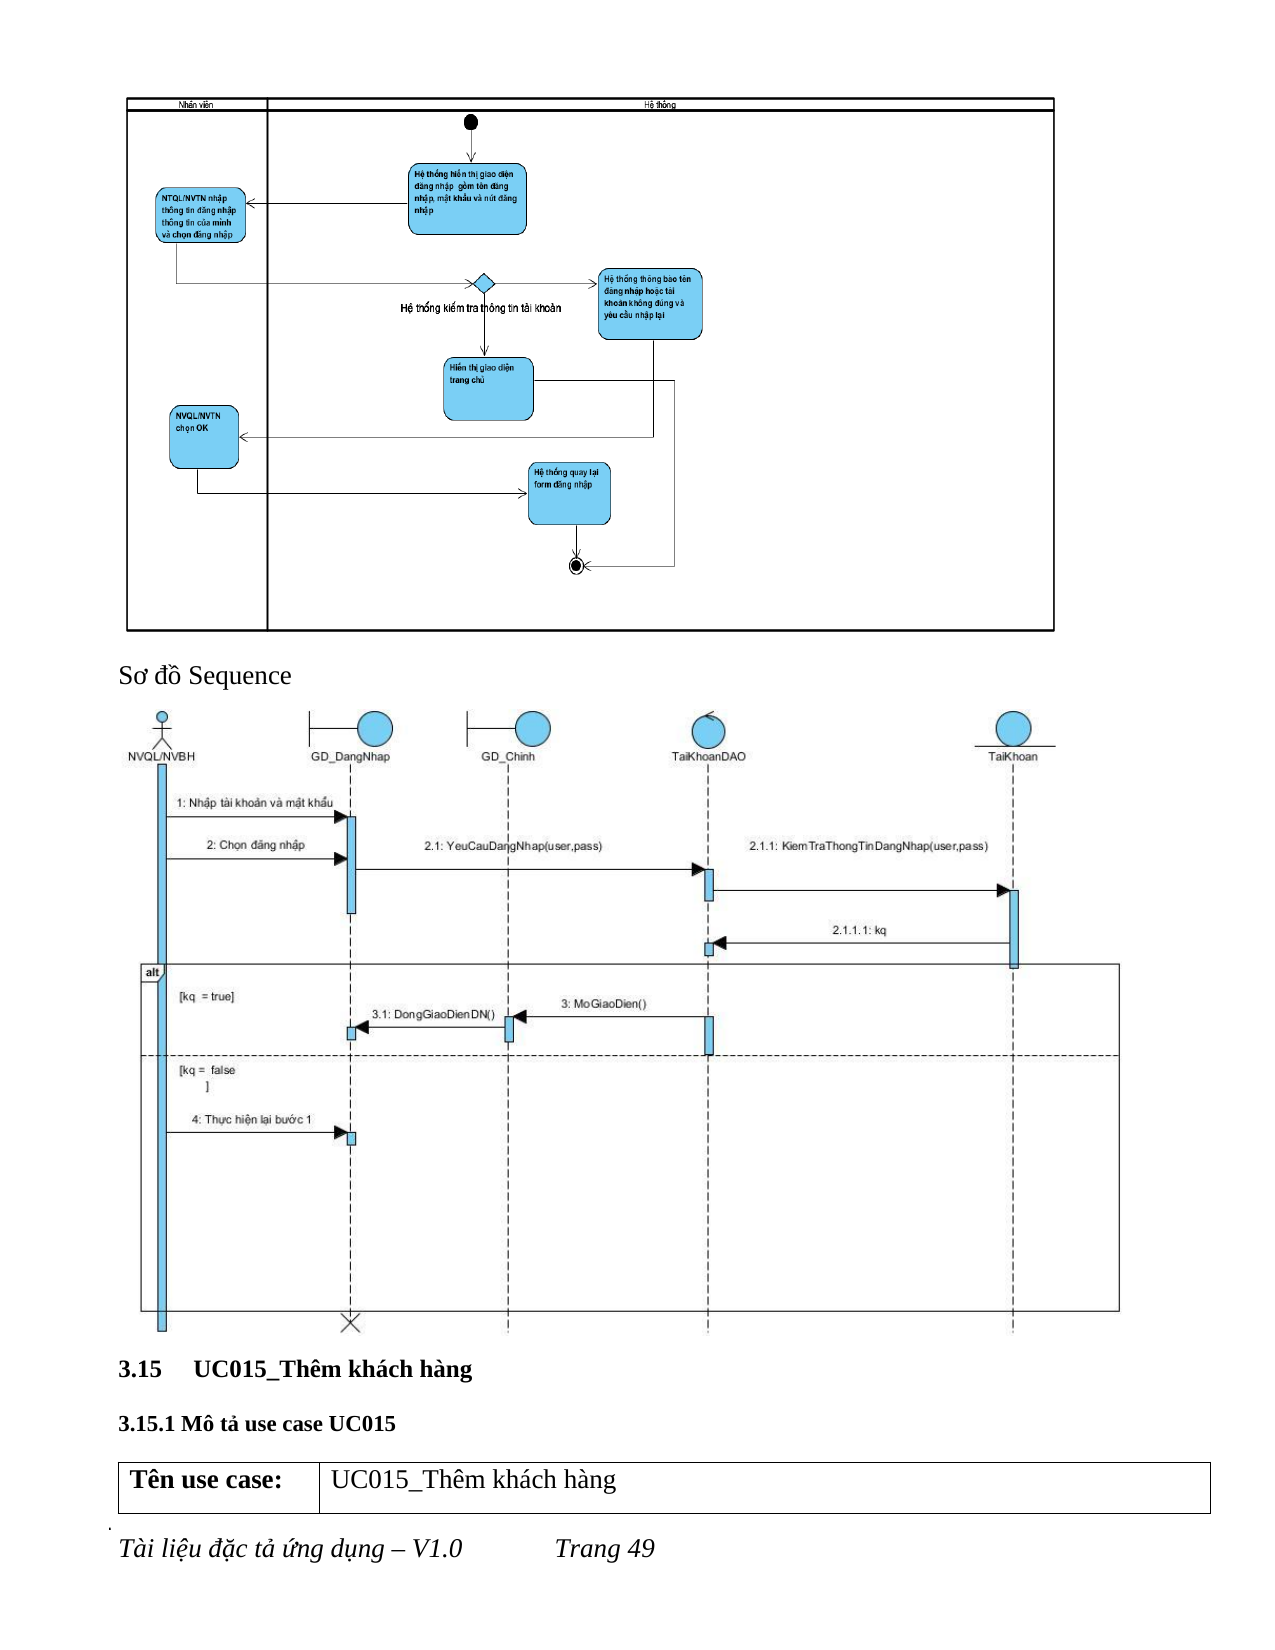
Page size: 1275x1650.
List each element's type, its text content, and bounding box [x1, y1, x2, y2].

subtitle UC015_Thêm khách hàng [118, 1354, 1186, 1383]
picture [118, 88, 1063, 641]
picture [88, 709, 1123, 1336]
table_header Tên use case: [119, 1463, 319, 1513]
subtitle 3.15.1 Mô tả use case UC015 [118, 1410, 1186, 1436]
table_header UC015_Thêm khách hàng [320, 1463, 1210, 1513]
text Sơ đồ Sequence [118, 659, 1186, 690]
